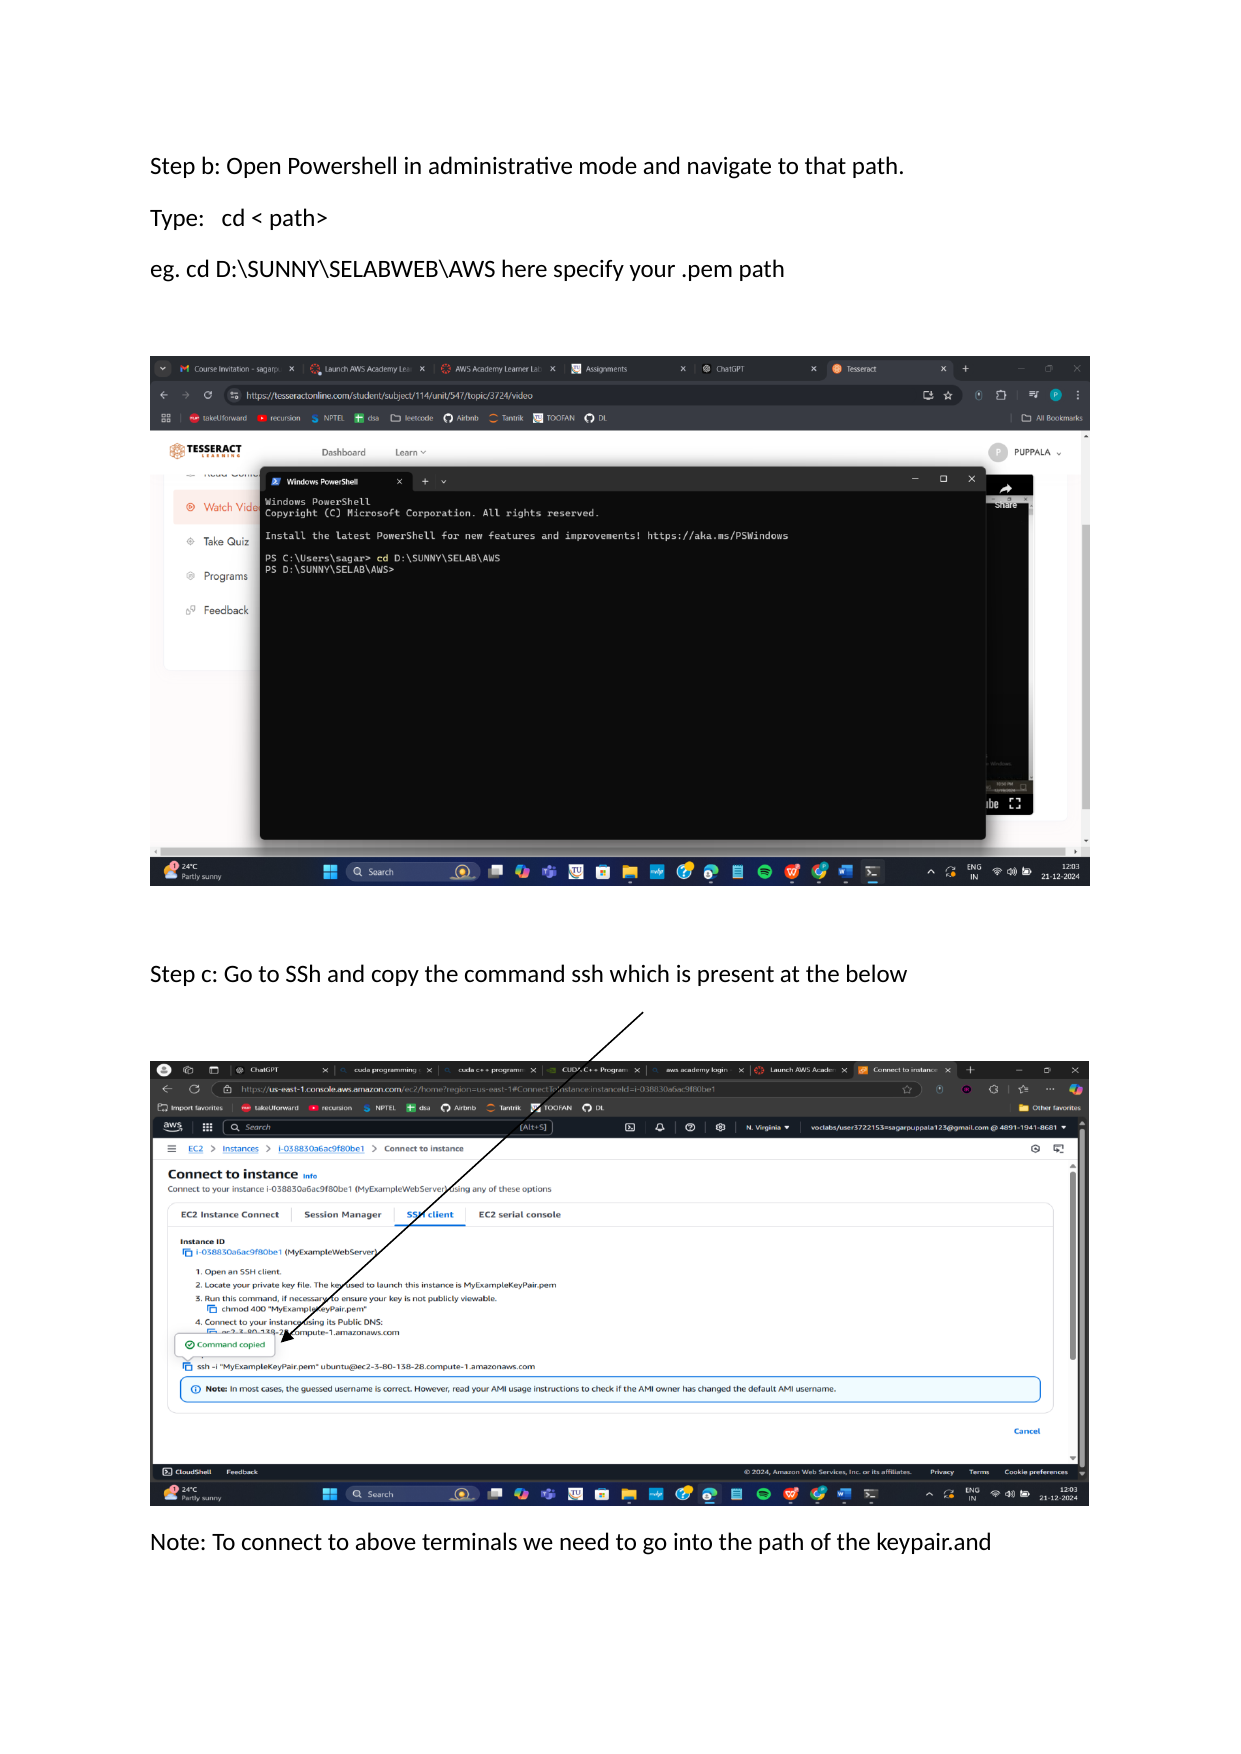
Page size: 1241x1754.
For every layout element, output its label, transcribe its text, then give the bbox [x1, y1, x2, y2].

text Type: cd < path> [150, 202, 1090, 232]
text eg. cd D:\SUNNY\SELABWEB\AWS here specify your .pem path [150, 253, 1090, 284]
text Step c: Go to SSh and copy the command ssh which is present at the below [150, 958, 1090, 989]
picture [150, 356, 1090, 886]
picture [150, 1061, 1089, 1506]
text Step b: Open Powershell in administrative mode and navigate to that path. [150, 150, 1090, 181]
text Note: To connect to above terminals we need to go into the path of the keypair.and [150, 1526, 1090, 1557]
